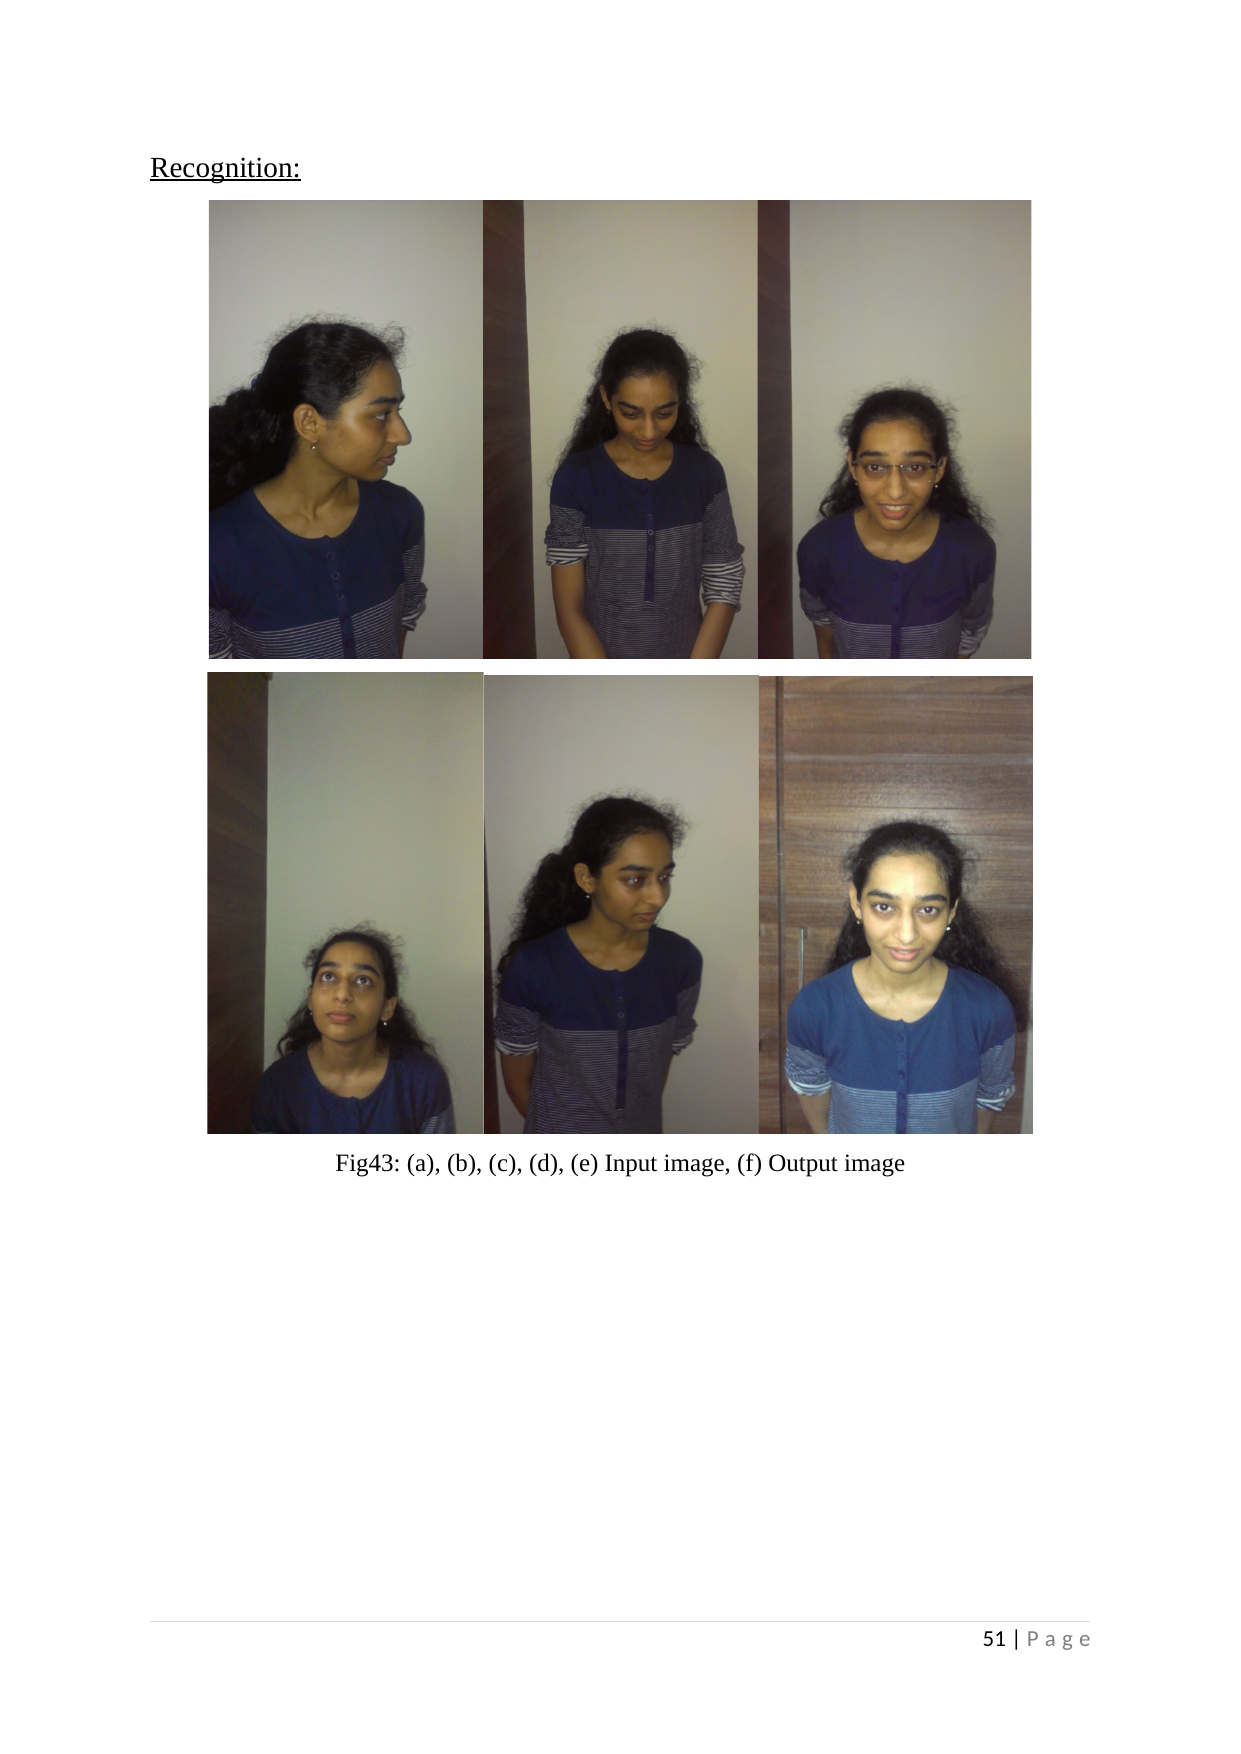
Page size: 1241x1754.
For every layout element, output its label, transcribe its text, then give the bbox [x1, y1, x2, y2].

text Fig43: (a), (b), (c), (d), (e) Input image, (f) Output image [150, 1148, 1090, 1177]
picture [207, 672, 1033, 1134]
list Recognition: [150, 150, 1090, 183]
picture [208, 200, 1032, 659]
